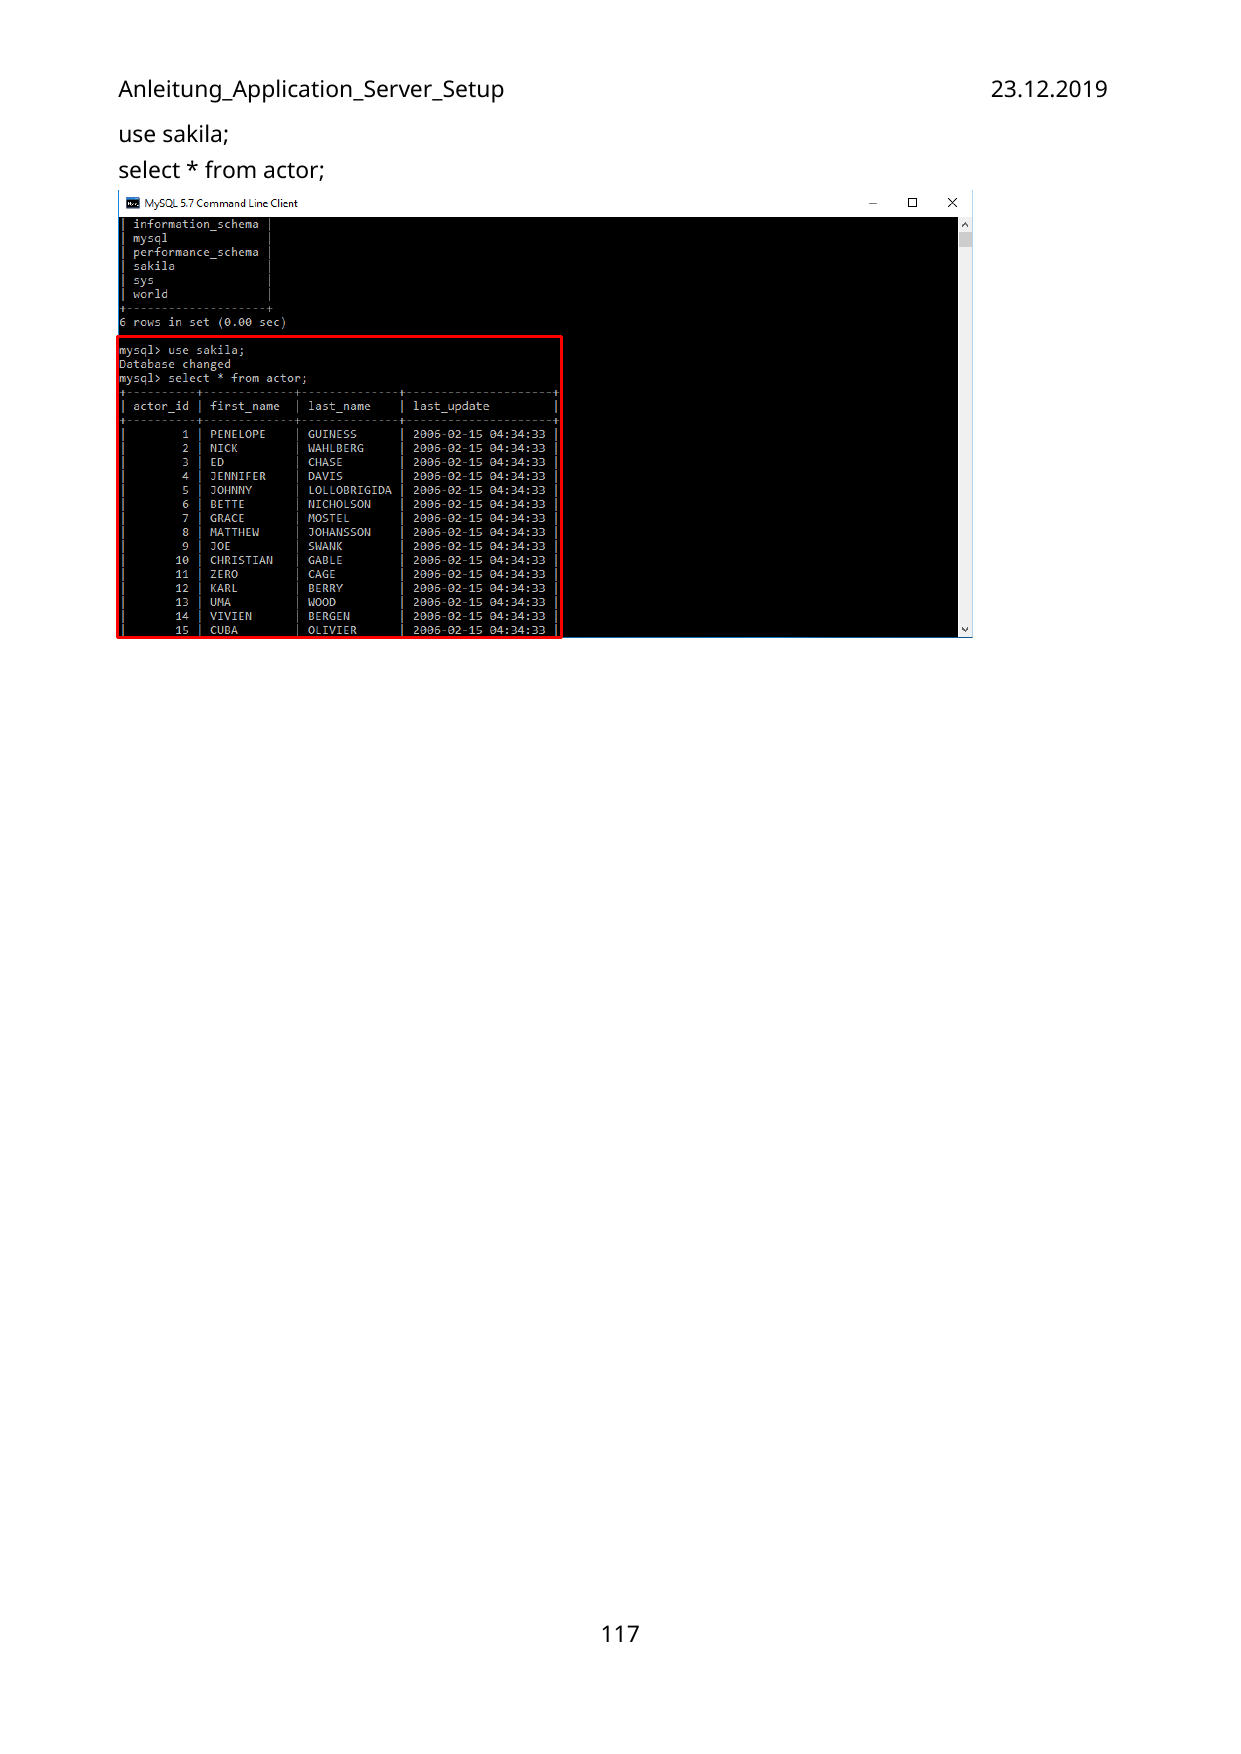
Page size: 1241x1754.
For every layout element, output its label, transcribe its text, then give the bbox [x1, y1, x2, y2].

picture [119, 338, 560, 636]
text use sakila; [118, 118, 1122, 149]
picture [118, 190, 973, 638]
text select * from actor; [118, 154, 1122, 185]
